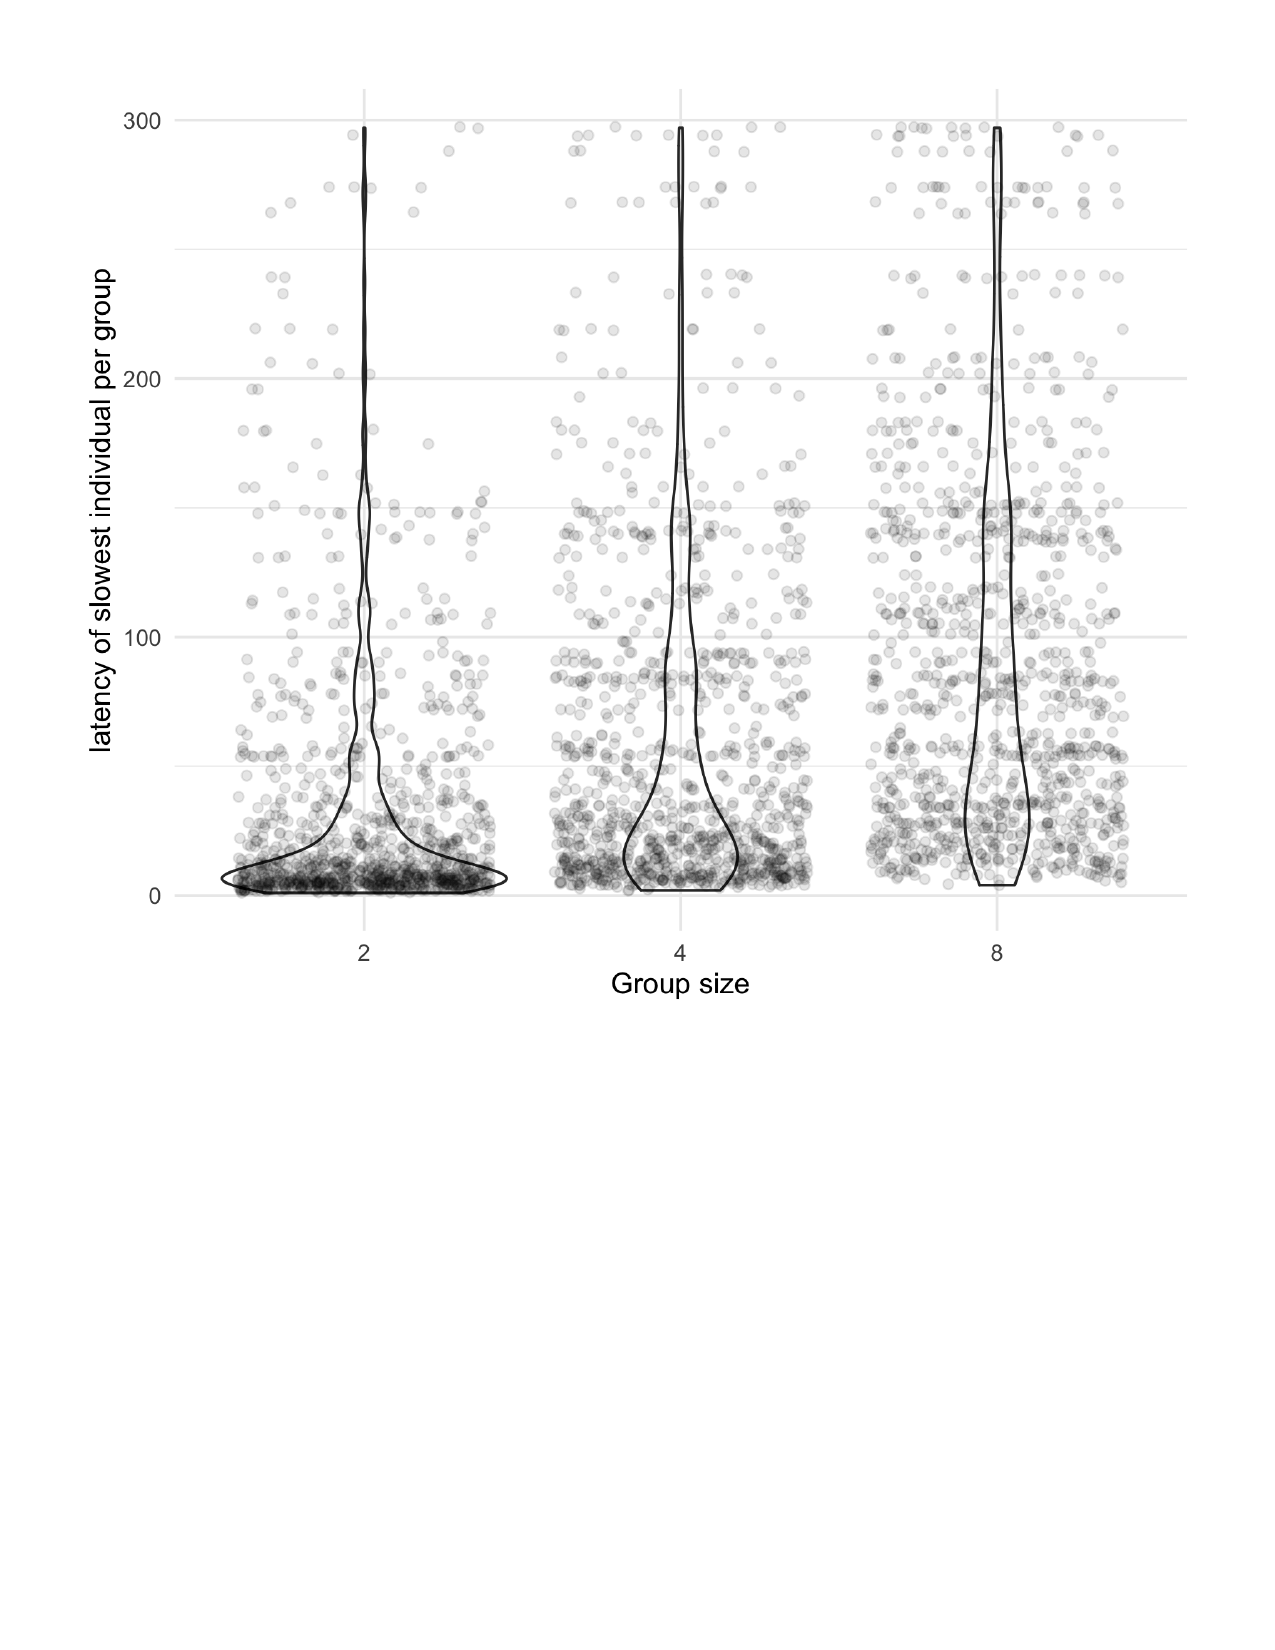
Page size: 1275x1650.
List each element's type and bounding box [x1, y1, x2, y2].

picture [75, 75, 1200, 1013]
